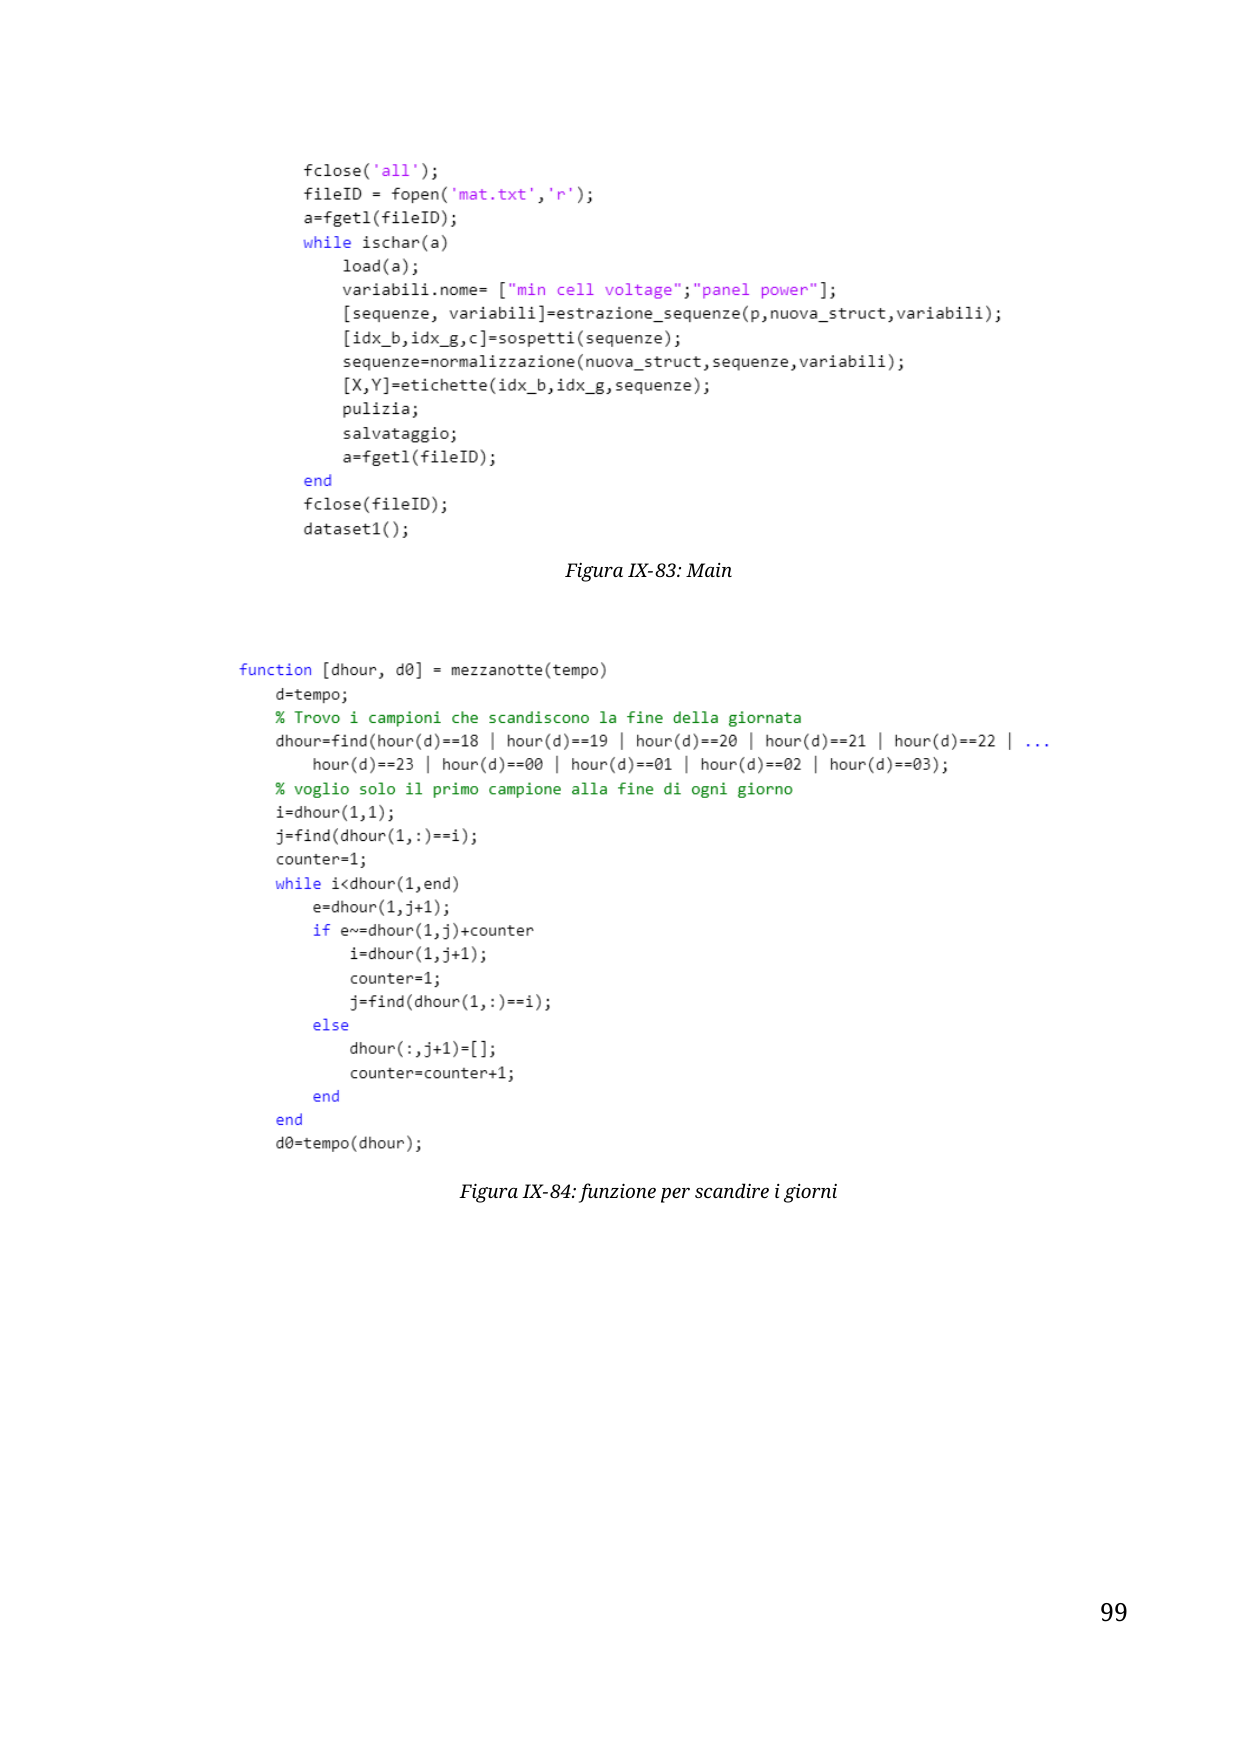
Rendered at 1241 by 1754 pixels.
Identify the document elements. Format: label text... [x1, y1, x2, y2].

picture [236, 646, 1064, 1166]
picture [294, 150, 1005, 545]
